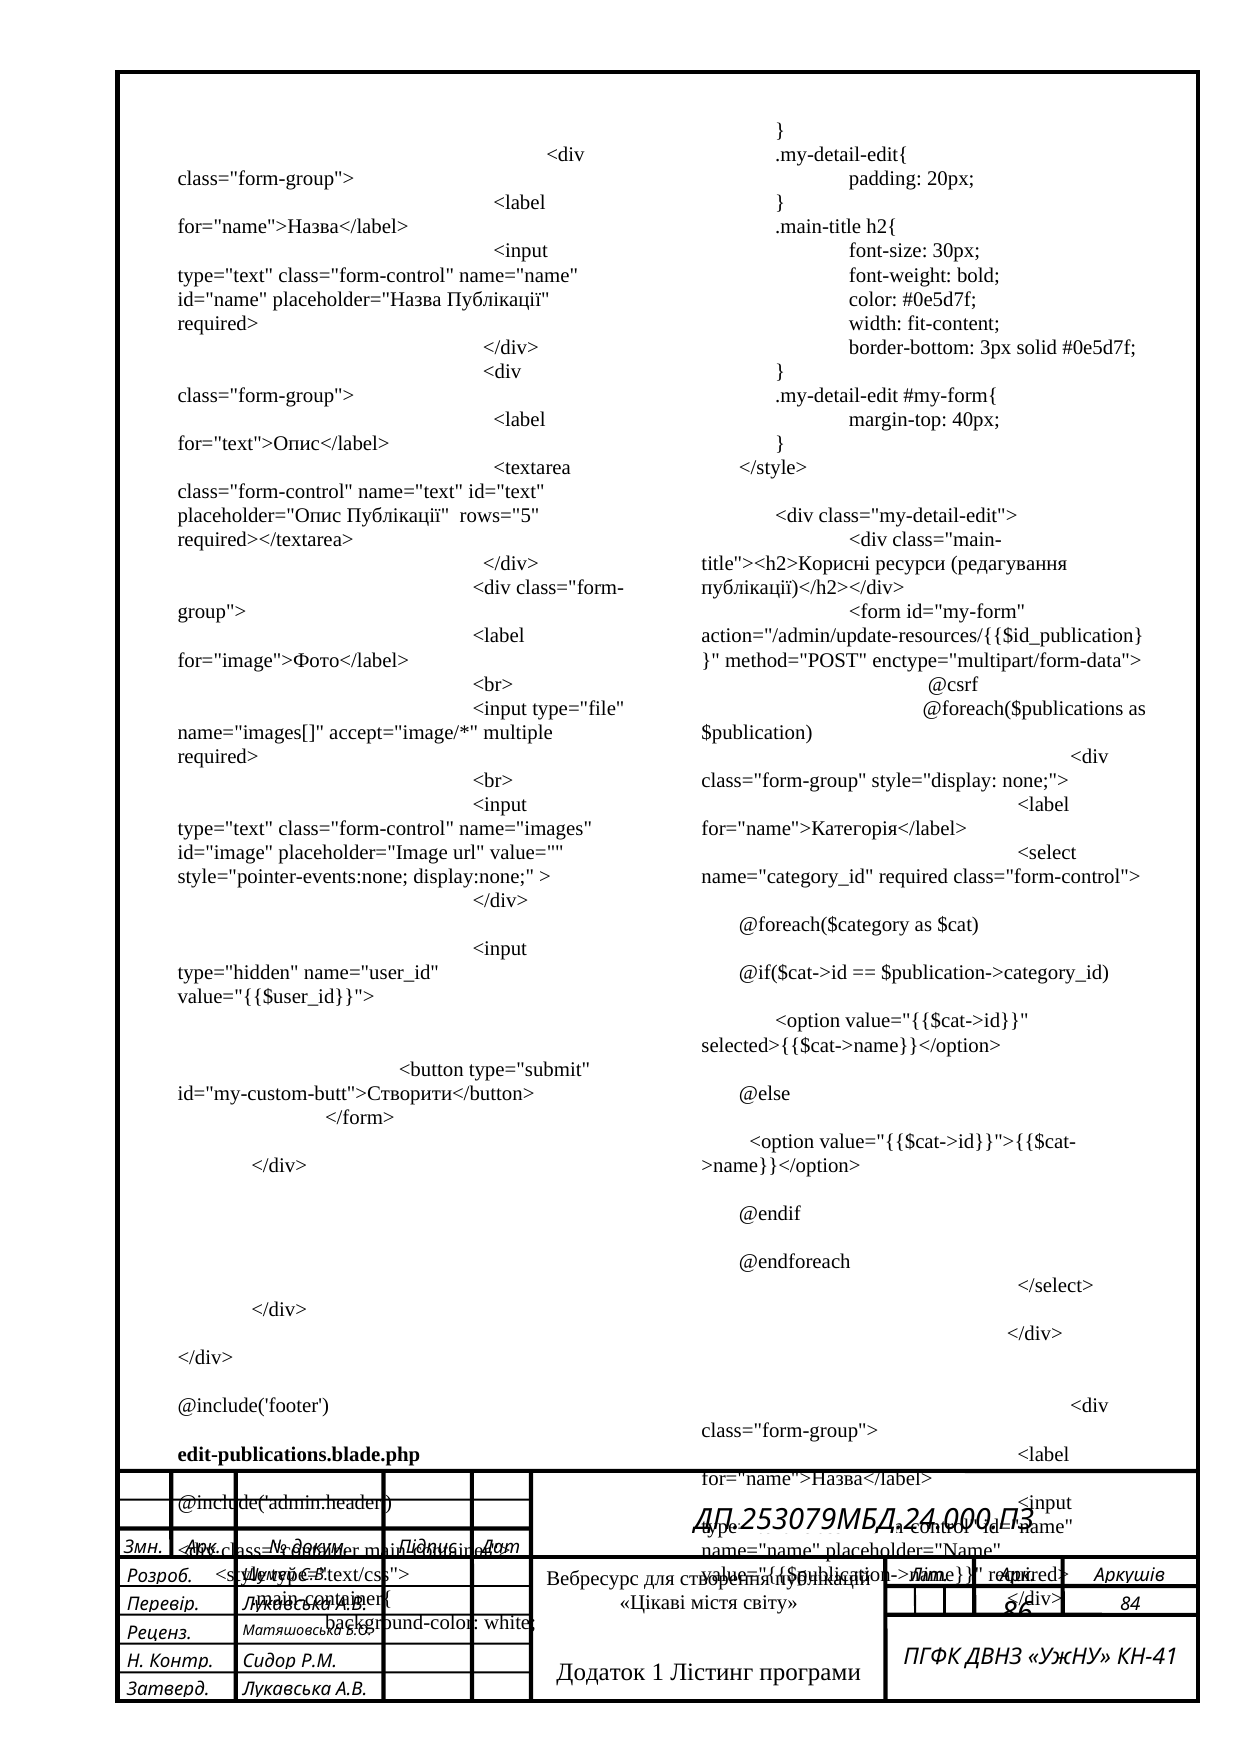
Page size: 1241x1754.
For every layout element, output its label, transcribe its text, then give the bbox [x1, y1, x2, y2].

text edit-publications.blade.php [177, 1442, 627, 1466]
text </div> [177, 1345, 627, 1369]
text <input type="text" class="form-control" name="images" id="image" placeholder="Image url" value="" style="pointer-events:none; display:none;" > [177, 792, 627, 888]
text <label for="name">Назва</label> [177, 190, 627, 238]
text @foreach($category as $cat) [701, 888, 1152, 936]
text .my-detail-edit{ [701, 142, 1152, 166]
text <input type="text" class="form-control" name="name" id="name" placeholder="Назва Публікації" required> [177, 238, 627, 335]
text <select name="category_id" required class="form-control"> [701, 840, 1152, 888]
text padding: 20px; [701, 166, 1152, 190]
text } [701, 431, 1152, 455]
text <label for="image">Фото</label> [177, 623, 627, 672]
text <label for="text">Опис</label> [177, 407, 627, 455]
text @else [701, 1057, 1152, 1105]
text </form> [177, 1105, 627, 1129]
text <input type="text" class="form-control" id="name" name="name" placeholder="Name" value="{{$publication->name}}" required> [701, 1490, 1152, 1586]
text </div> [177, 1153, 627, 1177]
text border-bottom: 3px solid #0e5d7f; [701, 335, 1152, 359]
text </style> [701, 455, 1152, 479]
text <div class="container main-container"> [177, 1538, 627, 1562]
text <div class="form-group"> [177, 142, 627, 190]
text <input type="file" name="images[]" accept="image/*" multiple required> [177, 696, 627, 768]
text </div> [177, 1297, 627, 1321]
text @endforeach [701, 1225, 1152, 1273]
text <br> [177, 768, 627, 792]
text .main-title h2{ [701, 214, 1152, 238]
text <div class="form-group"> [701, 1393, 1152, 1442]
text <input type="hidden" name="user_id" value="{{$user_id}}"> [177, 936, 627, 1008]
text margin-top: 40px; [701, 407, 1152, 431]
text @include('admin.header') [177, 1490, 627, 1514]
text color: #0e5d7f; [701, 287, 1152, 311]
text </div> [701, 1321, 1152, 1345]
text </select> [701, 1273, 1152, 1297]
text </div> [177, 888, 627, 912]
text </div> [177, 551, 627, 575]
text <button type="submit" id="my-custom-butt">Створити</button> [177, 1057, 627, 1105]
text <div class="form-group"> [177, 575, 627, 623]
text @if($cat->id == $publication->category_id) [701, 936, 1152, 984]
text <option value="{{$cat->id}}">{{$cat->name}}</option> [701, 1105, 1152, 1177]
text @include('footer') [177, 1393, 627, 1417]
text font-weight: bold; [701, 262, 1152, 287]
text <option value="{{$cat->id}}" selected>{{$cat->name}}</option> [701, 984, 1152, 1057]
text @csrf [701, 672, 1152, 696]
text <label for="name">Категорія</label> [701, 792, 1152, 840]
text @foreach($publications as $publication) [701, 696, 1152, 744]
text <br> [177, 672, 627, 696]
text width: fit-content; [701, 311, 1152, 335]
text } [701, 359, 1152, 383]
text <div class="main-title"><h2>Корисні ресурси (редагування публікації)</h2></div> [701, 527, 1152, 599]
text <div class="form-group"> [177, 359, 627, 407]
text } [701, 118, 1152, 142]
text </div> [701, 1586, 1152, 1610]
text </div> [177, 335, 627, 359]
text <div class="my-detail-edit"> [701, 503, 1152, 527]
text } [701, 190, 1152, 214]
text <textarea class="form-control" name="text" id="text" placeholder="Опис Публікації" rows="5" required></textarea> [177, 455, 627, 551]
text background-color: white; [177, 1610, 627, 1634]
text font-size: 30px; [701, 238, 1152, 262]
text @endif [701, 1177, 1152, 1225]
text <form id="my-form" action="/admin/update-resources/{{$id_publication}}" method="POST" enctype="multipart/form-data"> [701, 599, 1152, 672]
text .my-detail-edit #my-form{ [701, 383, 1152, 407]
text <style type="text/css"> [177, 1562, 627, 1586]
text .main-container{ [177, 1586, 627, 1610]
text <label for="name">Назва</label> [701, 1442, 1152, 1490]
text <div class="form-group" style="display: none;"> [701, 744, 1152, 792]
